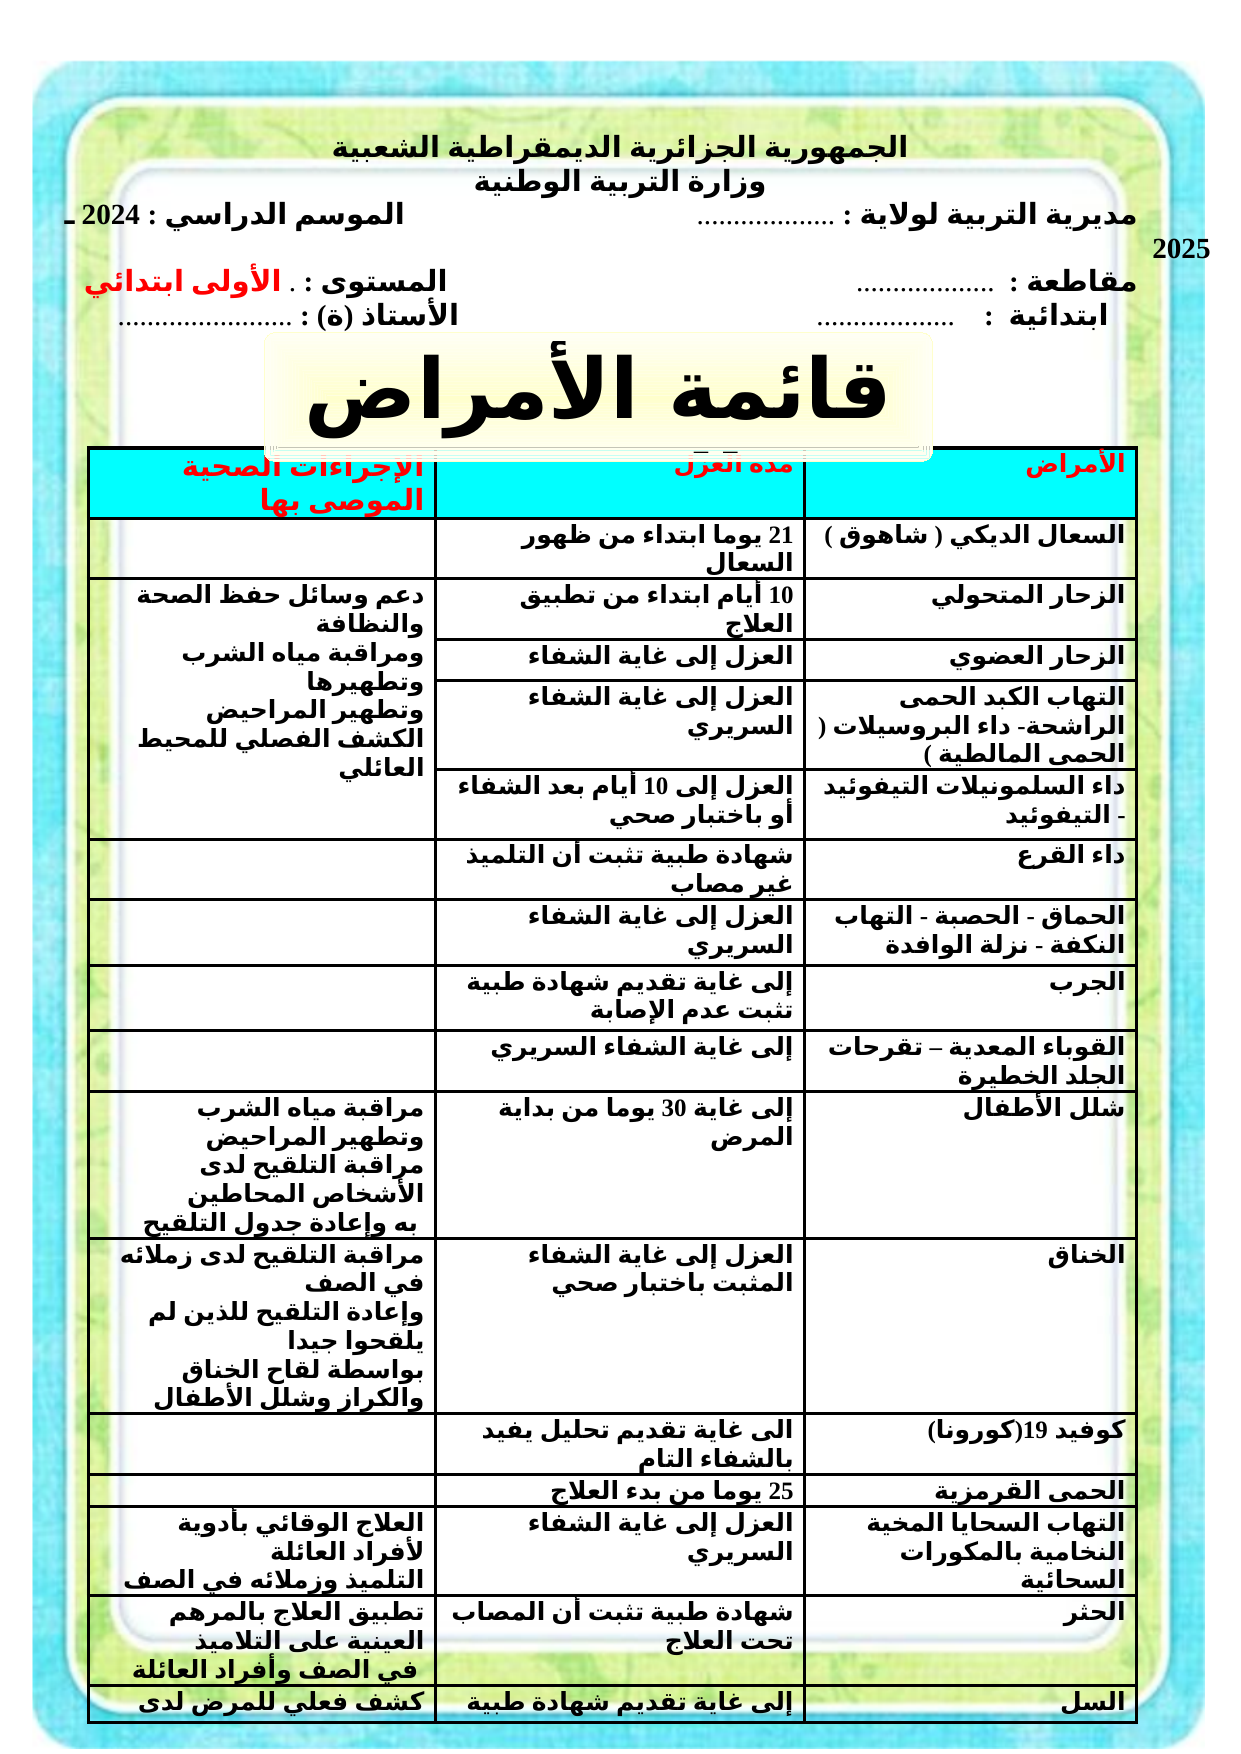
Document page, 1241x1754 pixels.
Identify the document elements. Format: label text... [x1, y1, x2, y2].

table_cell القوباء المعدية – تقرحات الجلد الخطيرة [806, 1032, 1135, 1090]
table_header الأمراض [806, 450, 1135, 517]
table_cell العلاج الوقائي بأدوية لأفراد العائلة التلميذ وزملائه في الصف [90, 1508, 434, 1594]
table_cell دعم وسائل حفظ الصحة والنظافة ومراقبة مياه الشرب وتطهيرها وتطهير المراحيض الكشف الفصلي للمحيط العائلي [90, 580, 434, 837]
table_cell السل [806, 1687, 1135, 1721]
table_cell الحمى القرمزية [806, 1476, 1135, 1505]
table_cell العزل إلى غاية الشفاء السريري [437, 682, 803, 768]
table_cell 21 يوما ابتداء من ظهور السعال [437, 520, 803, 577]
table_cell مراقبة التلقيح لدى زملائه في الصف وإعادة التلقيح للذين لم يلقحوا جيدا بواسطة لقاح الخناق والكراز وشلل الأطفال [90, 1240, 434, 1412]
table_cell [90, 1476, 434, 1505]
table_cell [90, 901, 434, 964]
table_cell الزحار العضوي [806, 641, 1135, 679]
table_cell الحماق - الحصبة - التهاب النكفة - نزلة الوافدة [806, 901, 1135, 964]
table_cell الجرب [806, 967, 1135, 1029]
table_cell [90, 1415, 434, 1473]
table_cell التهاب الكبد الحمى الراشحة- داء البروسيلات ( الحمى المالطية ) [806, 682, 1135, 768]
picture [33, 63, 1203, 130]
table_cell شهادة طبية تثبت أن التلميذ غير مصاب [437, 841, 803, 898]
table_cell داء السلمونيلات التيفوئيد - التيفوئيد [806, 771, 1135, 837]
table_cell [90, 520, 434, 577]
table_cell كوفيد 19(كورونا) [806, 1415, 1135, 1473]
table_cell تطبيق العلاج بالمرهم العينية على التلاميذ في الصف وأفراد العائلة [90, 1597, 434, 1683]
text مديرية التربية لولاية : ................... الموسم الدراسي : 2024 ـ 2025 [29, 197, 1211, 264]
table_header الإجراءات الصحية الموصى بها [90, 450, 434, 517]
table_cell العزل إلى 10 أيام بعد الشفاء أو باختبار صحي [437, 771, 803, 837]
table_cell [90, 1032, 434, 1090]
table_cell [90, 841, 434, 898]
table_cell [90, 1687, 434, 1721]
table_cell داء القرع [806, 841, 1135, 898]
text وزارة التربية الوطنية [29, 164, 1211, 197]
picture [33, 331, 1203, 1747]
text ابتدائية : ................... الأستاذ (ة) : ........................ [29, 298, 1211, 331]
table_cell التهاب السحايا المخية النخامية بالمكورات السحائية [806, 1508, 1135, 1594]
table_cell 10 أيام ابتداء من تطبيق العلاج [437, 580, 803, 638]
table_cell السعال الديكي ( شاهوق ) [806, 520, 1135, 577]
table_cell العزل إلى غاية الشفاء المثبت باختبار صحي [437, 1240, 803, 1412]
table_cell 25 يوما من بدء العلاج [437, 1476, 803, 1505]
table_cell العزل إلى غاية الشفاء السريري [437, 1508, 803, 1594]
table_cell العزل إلى غاية الشفاء السريري [437, 901, 803, 964]
table_cell [90, 967, 434, 1029]
table_cell إلى غاية الشفاء السريري [437, 1032, 803, 1090]
table_cell إلى غاية تقديم شهادة طبية تثبت عدم الإصابة [437, 967, 803, 1029]
text الجمهورية الجزائرية الديمقراطية الشعبية [29, 130, 1211, 164]
table_cell الخناق [806, 1240, 1135, 1412]
table_cell العزل إلى غاية الشفاء [437, 641, 803, 679]
text مقاطعة : ................... المستوى : . الأولى ابتدائي [29, 264, 1211, 298]
table_cell إلى غاية 30 يوما من بداية المرض [437, 1093, 803, 1237]
table_cell شلل الأطفال [806, 1093, 1135, 1237]
table_cell الزحار المتحولي [806, 580, 1135, 638]
table_header مدة العزل [437, 462, 803, 517]
table_cell شهادة طبية تثبت أن المصاب تحت العلاج [437, 1597, 803, 1683]
table_cell مراقبة مياه الشرب وتطهير المراحيض مراقبة التلقيح لدى الأشخاص المحاطين به وإعادة جدول التلقيح [90, 1093, 434, 1237]
table_cell الحثر [806, 1597, 1135, 1683]
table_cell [437, 1687, 803, 1721]
table_cell الى غاية تقديم تحليل يفيد بالشفاء التام [437, 1415, 803, 1473]
